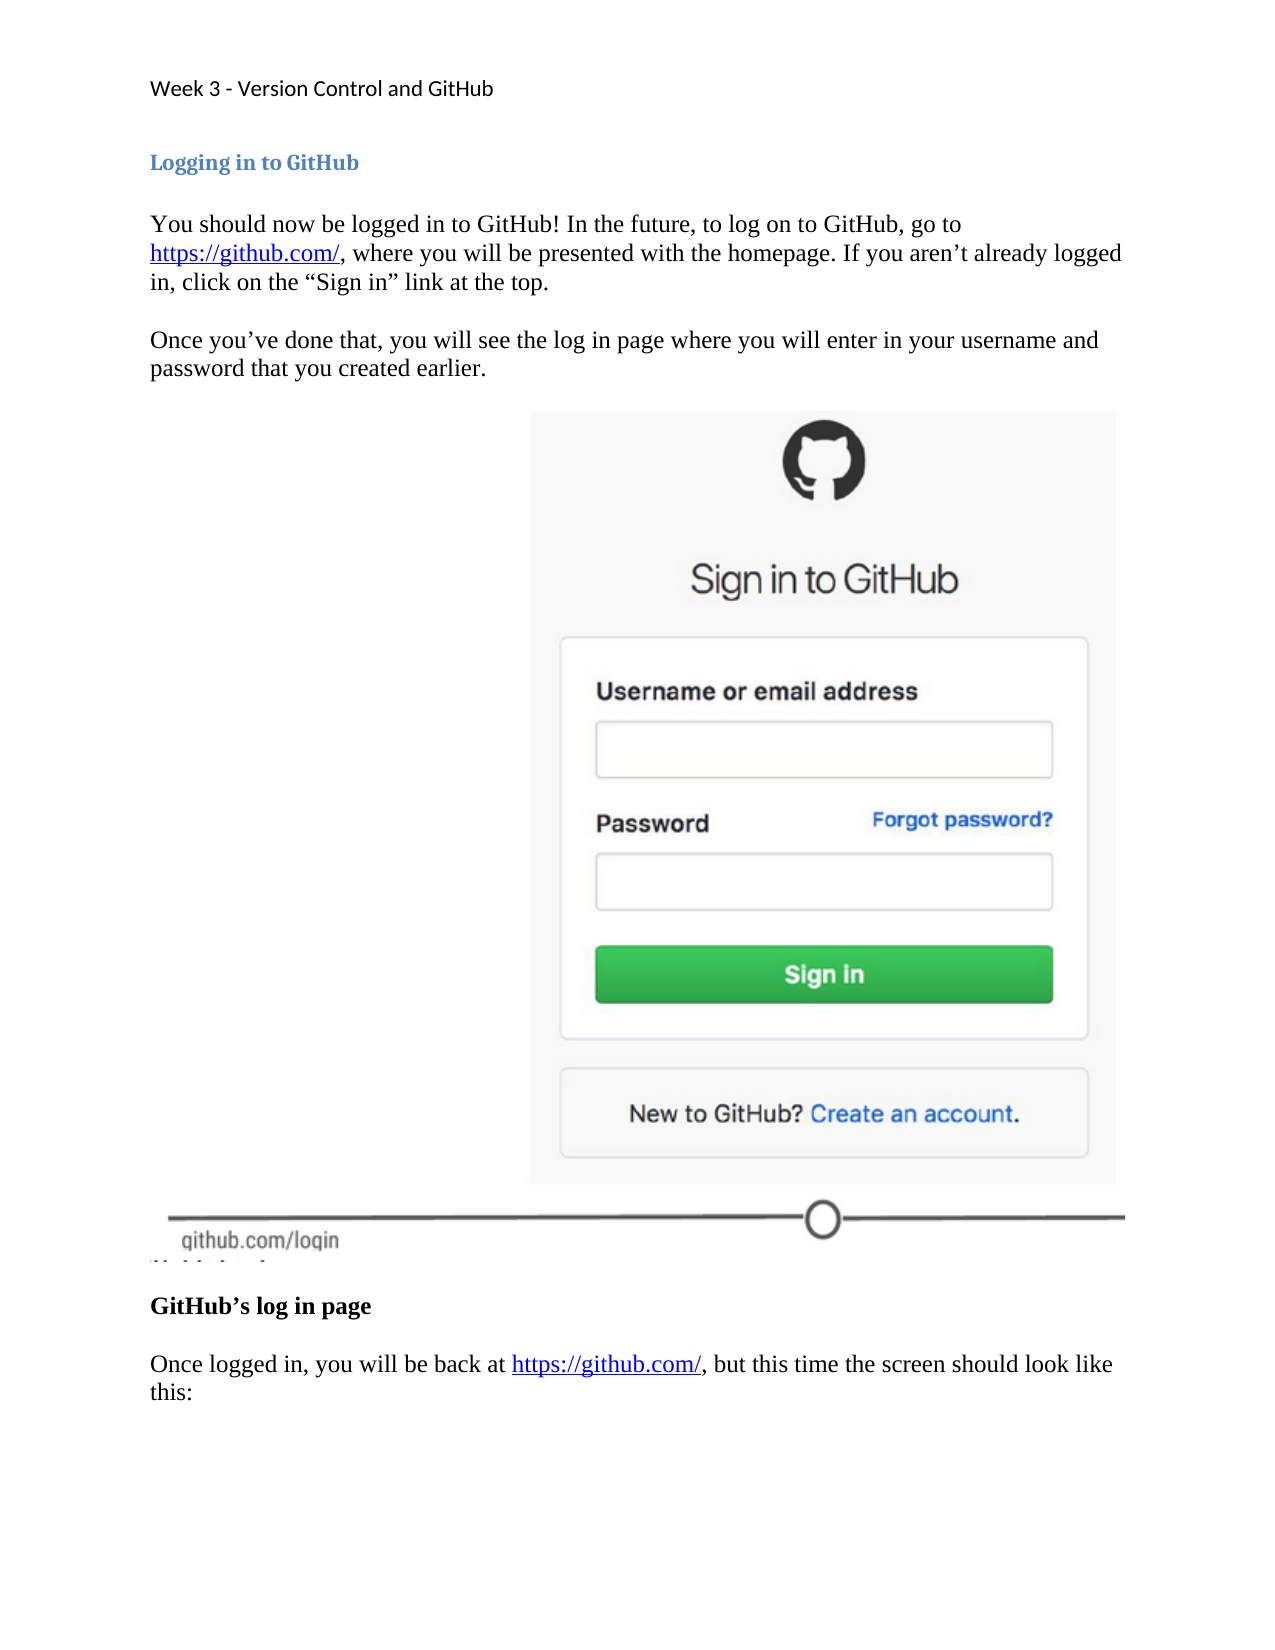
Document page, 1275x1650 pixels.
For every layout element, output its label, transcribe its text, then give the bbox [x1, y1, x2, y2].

text Once you’ve done that, you will see the log in page where you will enter in your username and password that you created earlier. [150, 325, 1125, 382]
text Once logged in, you will be back at https://github.com/, but this time the screen should look like this: [150, 1349, 1125, 1406]
picture [150, 411, 1125, 1262]
subtitle Logging in to GitHub [150, 150, 1125, 176]
text GitHub’s log in page [150, 1291, 1125, 1319]
text You should now be logged in to GitHub! In the future, to log on to GitHub, go to https://github.com/, where you will be presented with the homepage. If you aren’t already logged in, click on the “Sign in” link at the top. [150, 209, 1125, 296]
